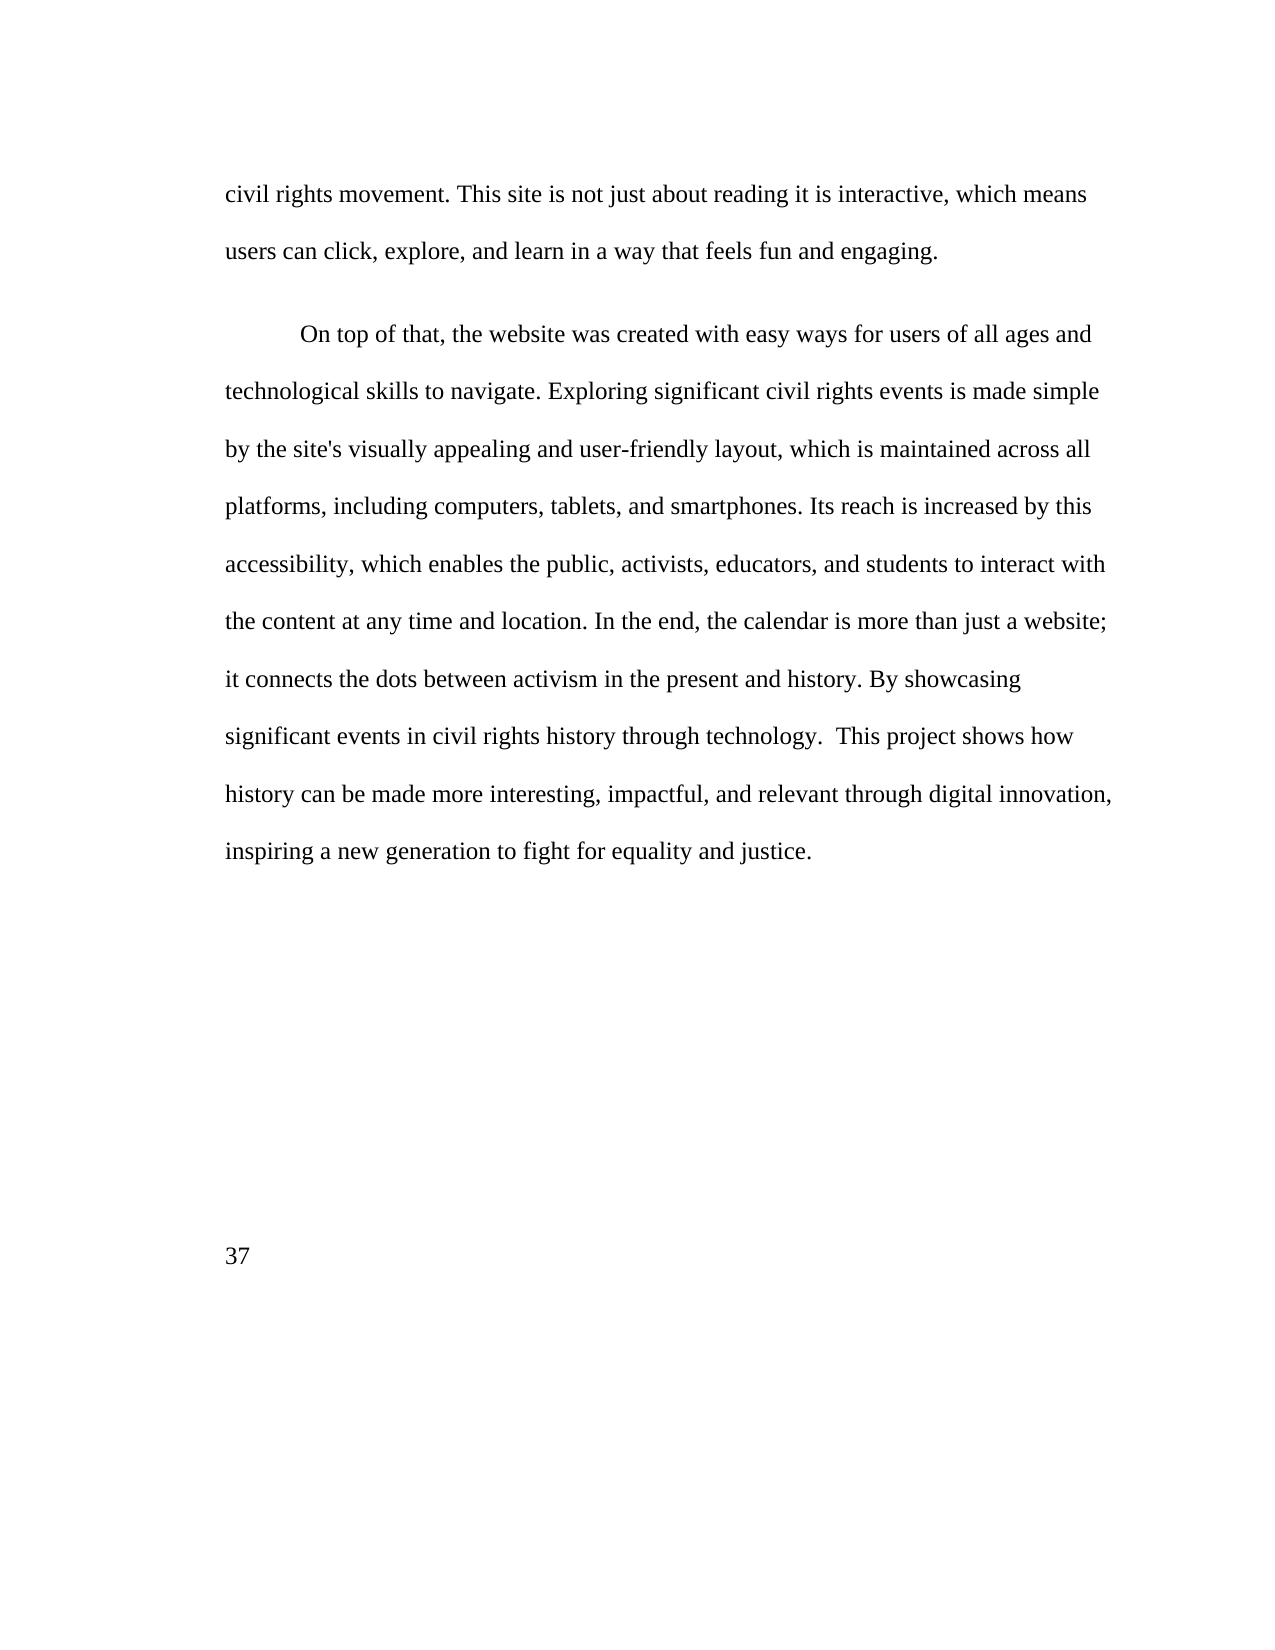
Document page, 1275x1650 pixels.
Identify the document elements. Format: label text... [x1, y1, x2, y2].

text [225, 179, 1125, 265]
text On top of that, the website was created with easy ways for users of all ages and technological skills to navigate. Exploring significant civil rights events is made simple by the site's visually appealing and user-friendly layout, which is maintained across all platforms, including computers, tablets, and smartphones. Its reach is increased by this accessibility, which enables the public, activists, educators, and students to interact with the content at any time and location. In the end, the calendar is more than just a website; it connects the dots between activism in the present and history. By showcasing significant events in civil rights history through technology. This project shows how history can be made more interesting, impactful, and relevant through digital innovation, inspiring a new generation to fight for equality and justice. [225, 319, 1125, 865]
